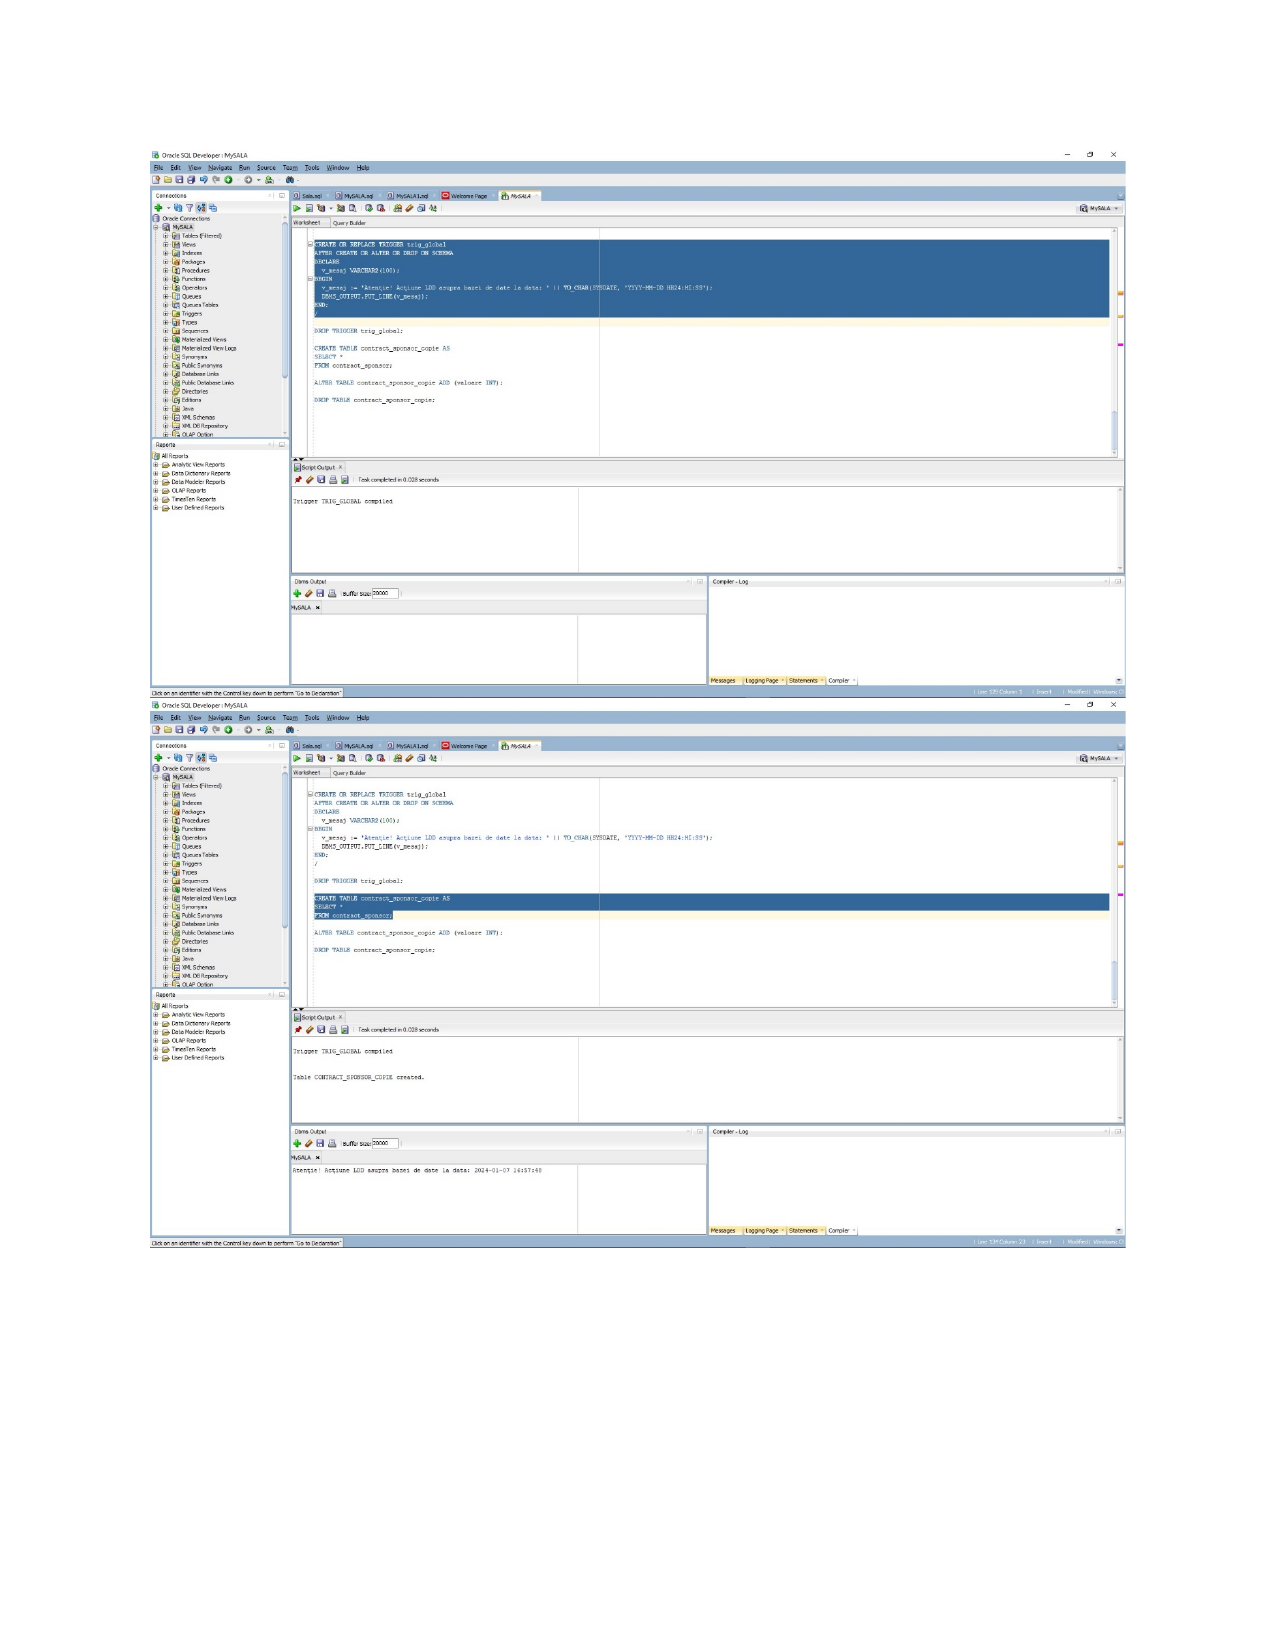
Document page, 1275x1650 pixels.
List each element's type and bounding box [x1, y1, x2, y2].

picture [150, 150, 1126, 698]
picture [150, 699, 1126, 1248]
